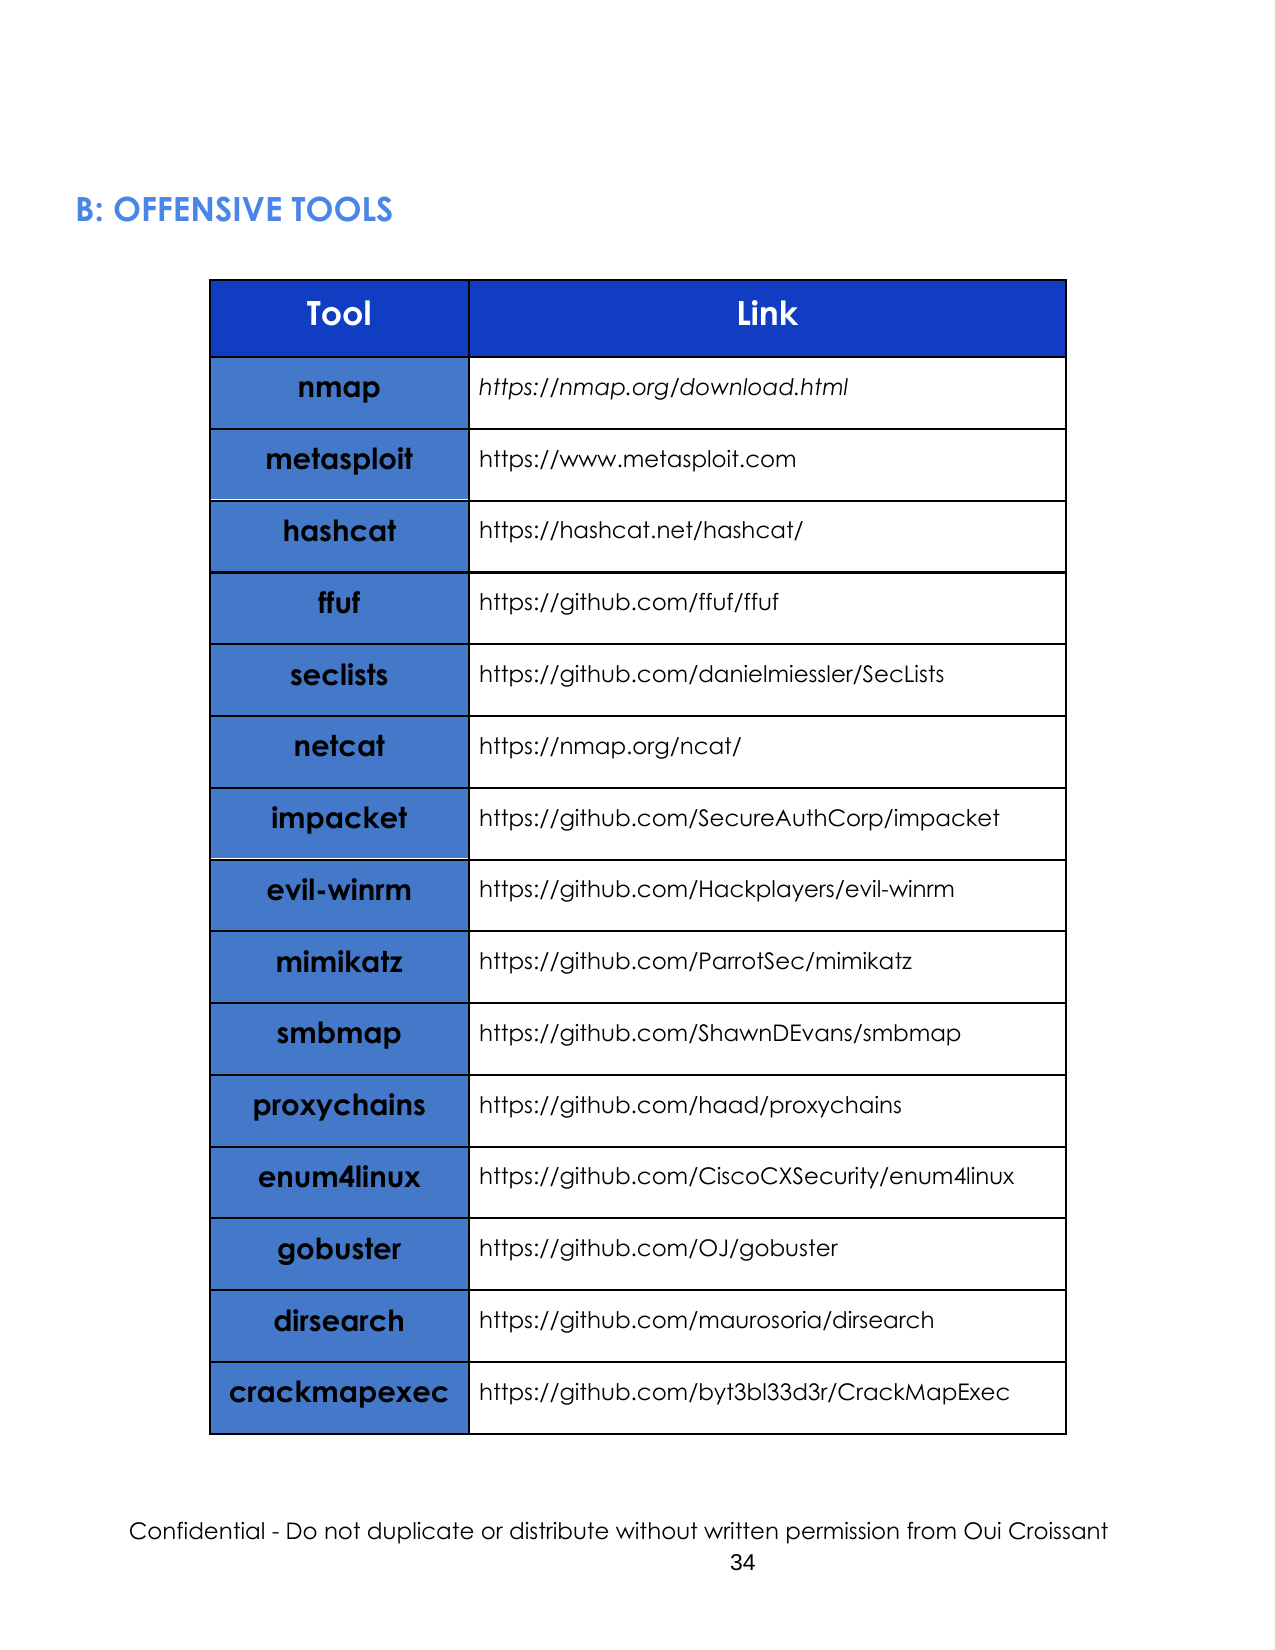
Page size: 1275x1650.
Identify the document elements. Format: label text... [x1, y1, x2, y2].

table_cell https://hashcat.net/hashcat/ [470, 502, 1065, 571]
table_cell https://github.com/Hackplayers/evil-winrm [470, 861, 1065, 930]
table_cell seclists [211, 645, 468, 715]
table_cell crackmapexec [211, 1363, 468, 1433]
table_cell https://github.com/danielmiessler/SecLists [470, 645, 1065, 715]
table_cell https://nmap.org/download.html [470, 358, 1065, 428]
table_cell https://github.com/haad/proxychains [470, 1076, 1065, 1146]
table_header Tool [211, 281, 468, 356]
table_cell proxychains [211, 1076, 468, 1146]
table_cell https://github.com/CiscoCXSecurity/enum4linux [470, 1148, 1065, 1217]
table_cell netcat [211, 717, 468, 787]
subtitle B: OFFENSIVE TOOLS [75, 187, 1200, 228]
table_cell dirsearch [211, 1291, 468, 1361]
table_cell gobuster [211, 1219, 468, 1289]
table_cell https://nmap.org/ncat/ [470, 717, 1065, 787]
table_cell https://github.com/ShawnDEvans/smbmap [470, 1004, 1065, 1074]
table_cell https://github.com/SecureAuthCorp/impacket [470, 789, 1065, 858]
table_cell mimikatz [211, 932, 468, 1002]
table_cell smbmap [211, 1004, 468, 1074]
table_cell hashcat [211, 502, 468, 571]
table_cell nmap [211, 358, 468, 428]
table_cell https://github.com/ffuf/ffuf [470, 574, 1065, 643]
table_cell enum4linux [211, 1148, 468, 1217]
table_cell https://github.com/maurosoria/dirsearch [470, 1291, 1065, 1361]
table_cell https://github.com/ParrotSec/mimikatz [470, 932, 1065, 1002]
table_cell metasploit [211, 430, 468, 499]
table_cell ffuf [211, 574, 468, 643]
table_cell https://github.com/OJ/gobuster [470, 1219, 1065, 1289]
table_header Link [470, 281, 1065, 356]
table_cell https://www.metasploit.com [470, 430, 1065, 499]
table_cell evil-winrm [211, 861, 468, 930]
table_cell https://github.com/byt3bl33d3r/CrackMapExec [470, 1363, 1065, 1433]
table_cell impacket [211, 789, 468, 858]
